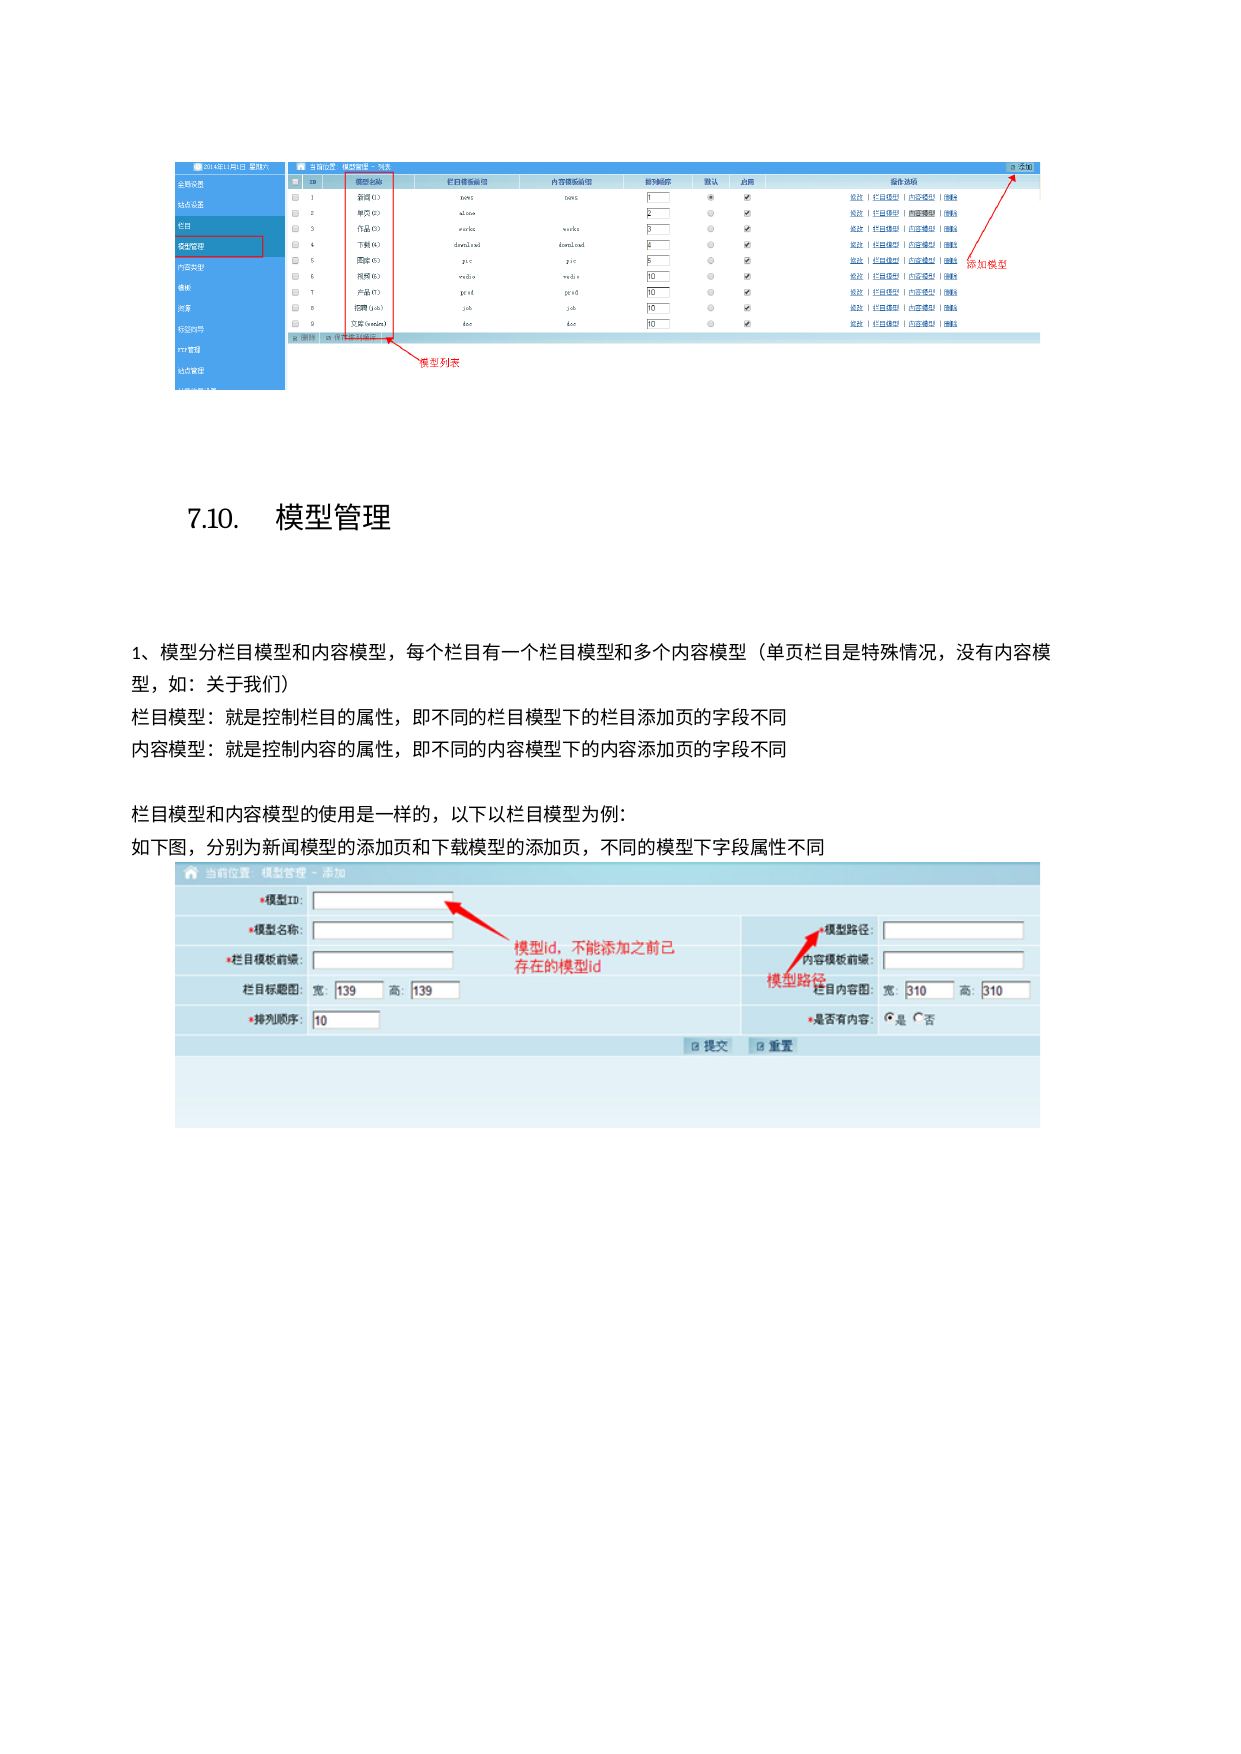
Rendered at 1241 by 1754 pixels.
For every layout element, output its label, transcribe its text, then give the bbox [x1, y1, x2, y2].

text 如下图，分别为新闻模型的添加页和下载模型的添加页，不同的模型下字段属性不同 [131, 830, 1053, 862]
picture [175, 162, 1041, 390]
text 内容模型：就是控制内容的属性，即不同的内容模型下的内容添加页的字段不同 [131, 732, 1053, 765]
picture [175, 862, 1041, 1128]
subtitle 模型管理 [187, 484, 1053, 549]
text 栏目模型和内容模型的使用是一样的，以下以栏目模型为例： [131, 797, 1053, 830]
text 栏目模型：就是控制栏目的属性，即不同的栏目模型下的栏目添加页的字段不同 [131, 700, 1053, 732]
text 1、模型分栏目模型和内容模型，每个栏目有一个栏目模型和多个内容模型（单页栏目是特殊情况，没有内容模型，如：关于我们） [131, 635, 1053, 700]
